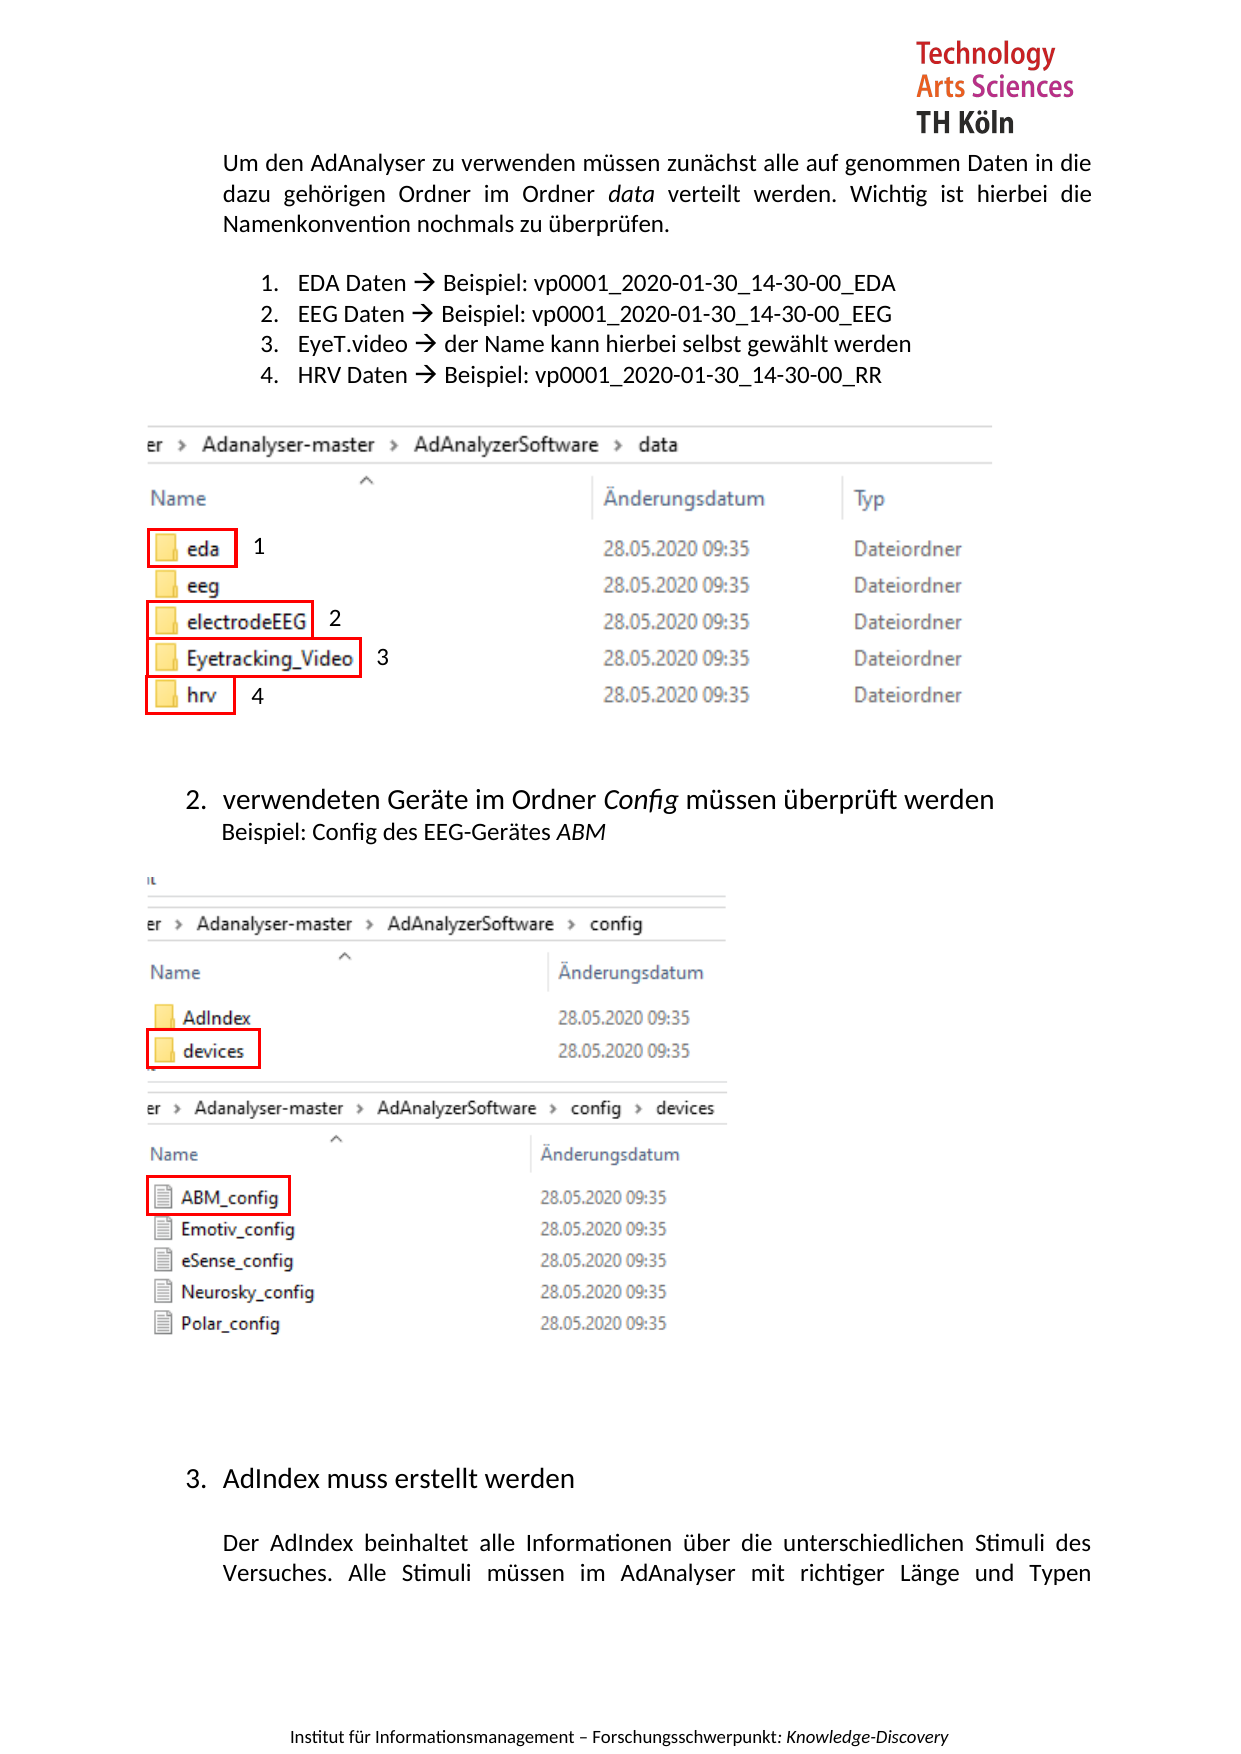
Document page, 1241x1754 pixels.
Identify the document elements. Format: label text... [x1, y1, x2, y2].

list EEG Daten Beispiel: vp0001_2020-01-30_14-30-00_EEG [260, 298, 1093, 328]
list EDA Daten Beispiel: vp0001_2020-01-30_14-30-00_EDA [260, 267, 1093, 298]
picture [149, 603, 311, 637]
list HRV Daten Beispiel: vp0001_2020-01-30_14-30-00_RR [260, 359, 1093, 389]
picture [150, 531, 234, 565]
picture [147, 877, 728, 1339]
picture [148, 678, 233, 712]
list EyeT.video der Name kann hierbei selbst gewählt werden [260, 328, 1093, 359]
picture [149, 640, 359, 675]
text Beispiel: Config des EEG-Gerätes ABM [148, 816, 1093, 847]
picture [149, 1031, 258, 1066]
picture [149, 1178, 288, 1213]
list verwendeten Geräte im Ordner Config müssen überprüft werden [185, 781, 1093, 816]
picture [916, 35, 1087, 144]
picture [147, 419, 993, 720]
list AdIndex muss erstellt werden [185, 1461, 1093, 1496]
text Um den AdAnalyser zu verwenden müssen zunächst alle auf genommen Daten in die dazu gehörigen Ordner im Ordner data verteilt werden. Wichtig ist hierbei die Namenkonvention nochmals zu überprüfen. [223, 148, 1093, 239]
